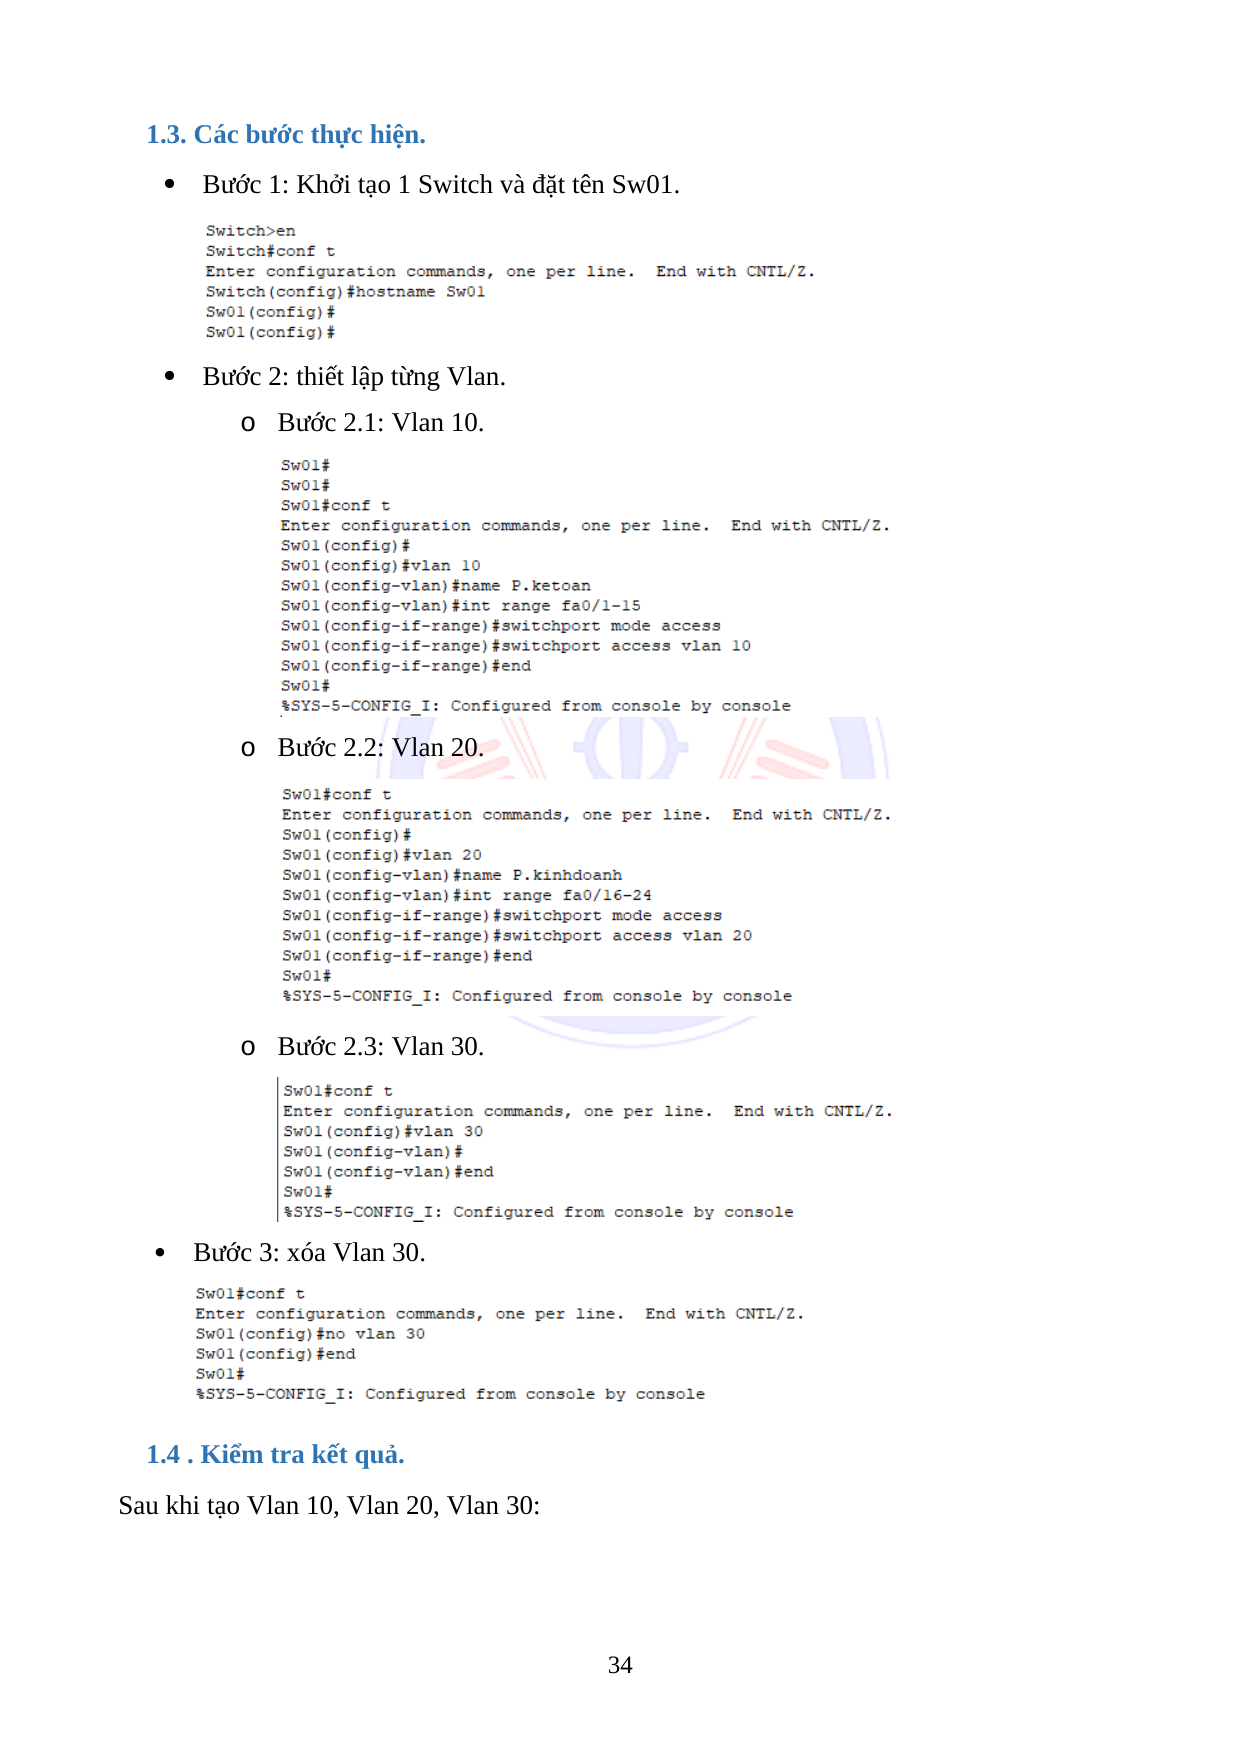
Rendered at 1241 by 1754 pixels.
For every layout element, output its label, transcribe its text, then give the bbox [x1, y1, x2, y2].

text Sau khi tạo Vlan 10, Vlan 20, Vlan 30: [118, 1489, 1122, 1520]
subtitle 1.4 . Kiểm tra kết quả. [118, 1438, 1122, 1469]
picture [193, 1281, 827, 1414]
picture [202, 214, 828, 346]
picture [277, 1077, 917, 1222]
subtitle 1.3. Các bước thực hiện. [118, 118, 1122, 149]
picture [277, 779, 938, 1016]
list Bước 2: thiết lập từng Vlan. [165, 360, 1122, 391]
picture [277, 454, 953, 717]
